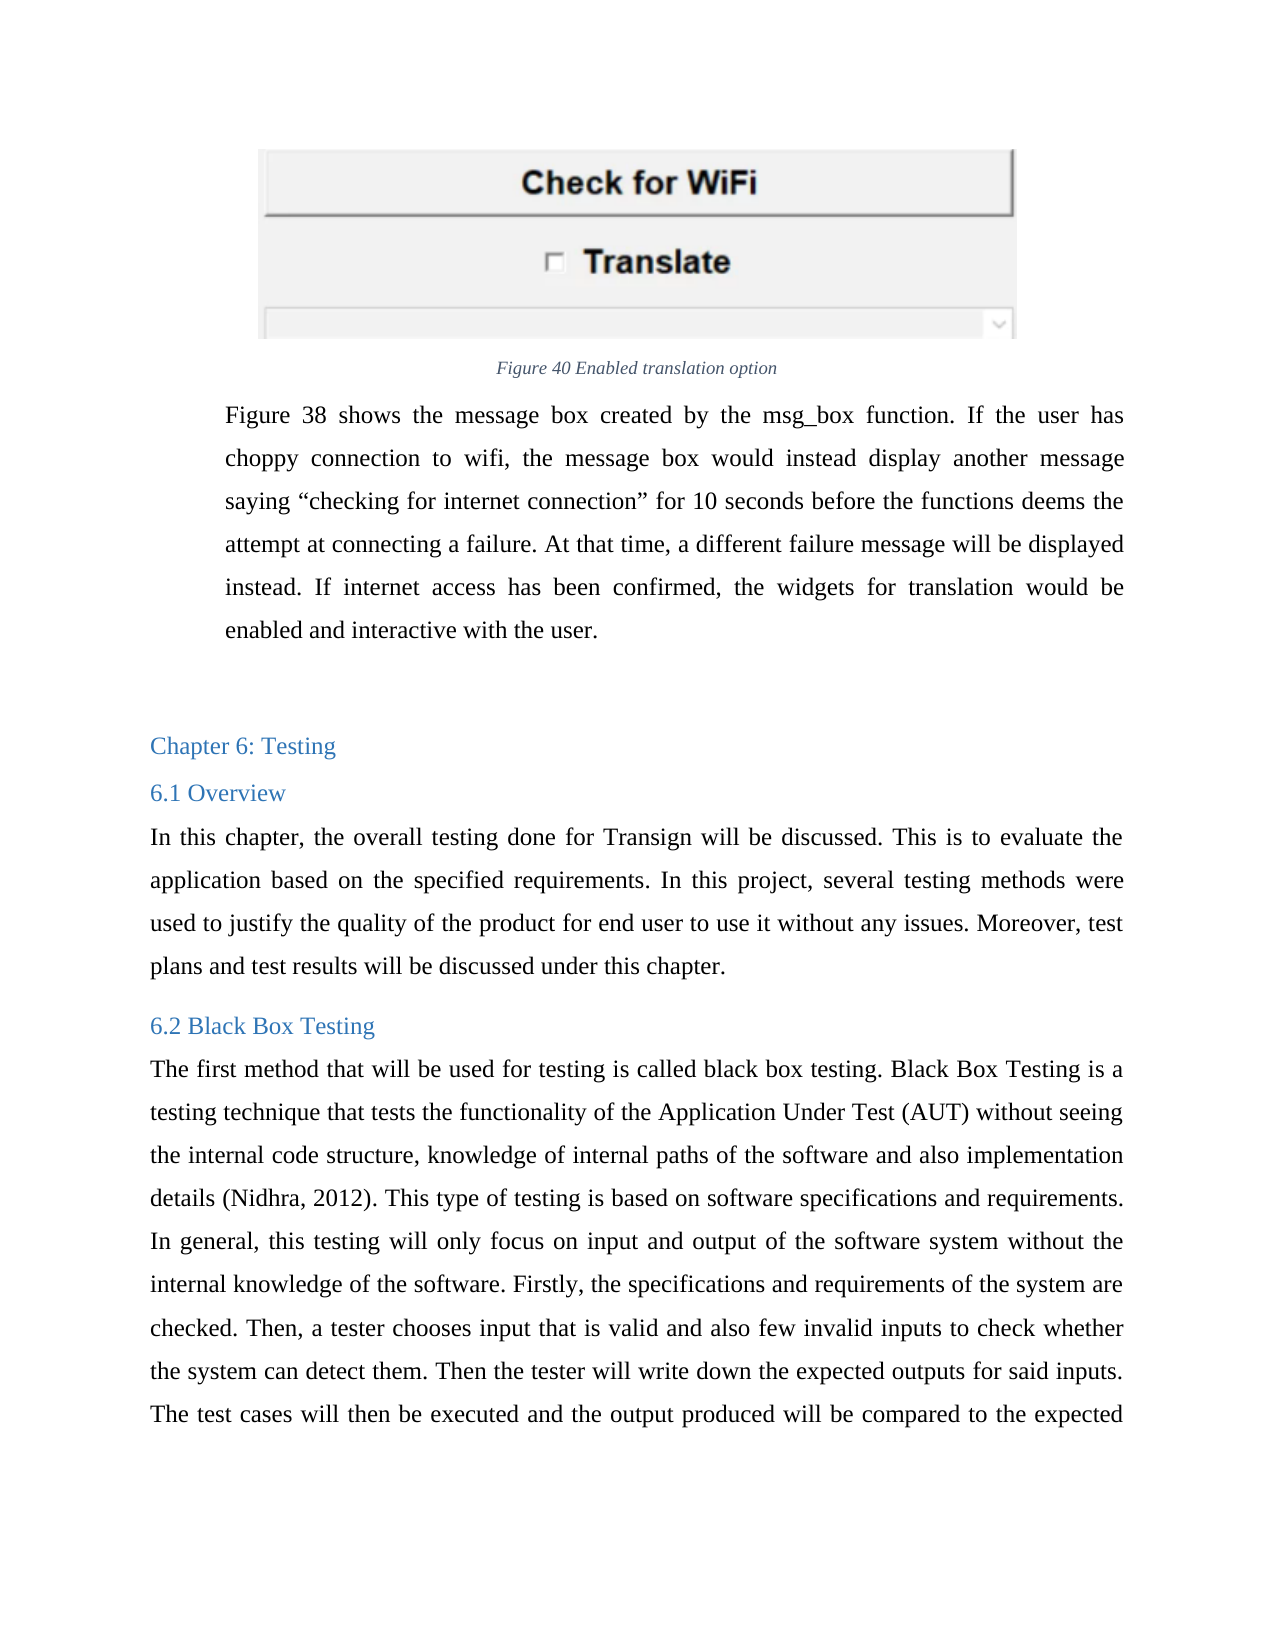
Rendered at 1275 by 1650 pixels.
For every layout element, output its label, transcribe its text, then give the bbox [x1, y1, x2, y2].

subtitle 6.2 Black Box Testing [150, 1011, 1125, 1039]
picture [258, 149, 1017, 339]
text Figure 38 shows the message box created by the msg_box function. If the user has choppy connection to wifi, the message box would instead display another message saying “checking for internet connection” for 10 seconds before the functions deems the attempt at connecting a failure. At that time, a different failure message will be displayed instead. If internet access has been confirmed, the widgets for translation would be enabled and interactive with the user. [225, 400, 1125, 644]
subtitle 6.1 Overview [150, 778, 1125, 807]
text In this chapter, the overall testing done for Transign will be discussed. This is to evaluate the application based on the specified requirements. In this project, several testing methods were used to justify the quality of the product for end user to use it without any issues. Moreover, test plans and test results will be discussed under this chapter. [150, 822, 1125, 980]
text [150, 1054, 1125, 1428]
subtitle Chapter 6: Testing [150, 731, 1125, 760]
